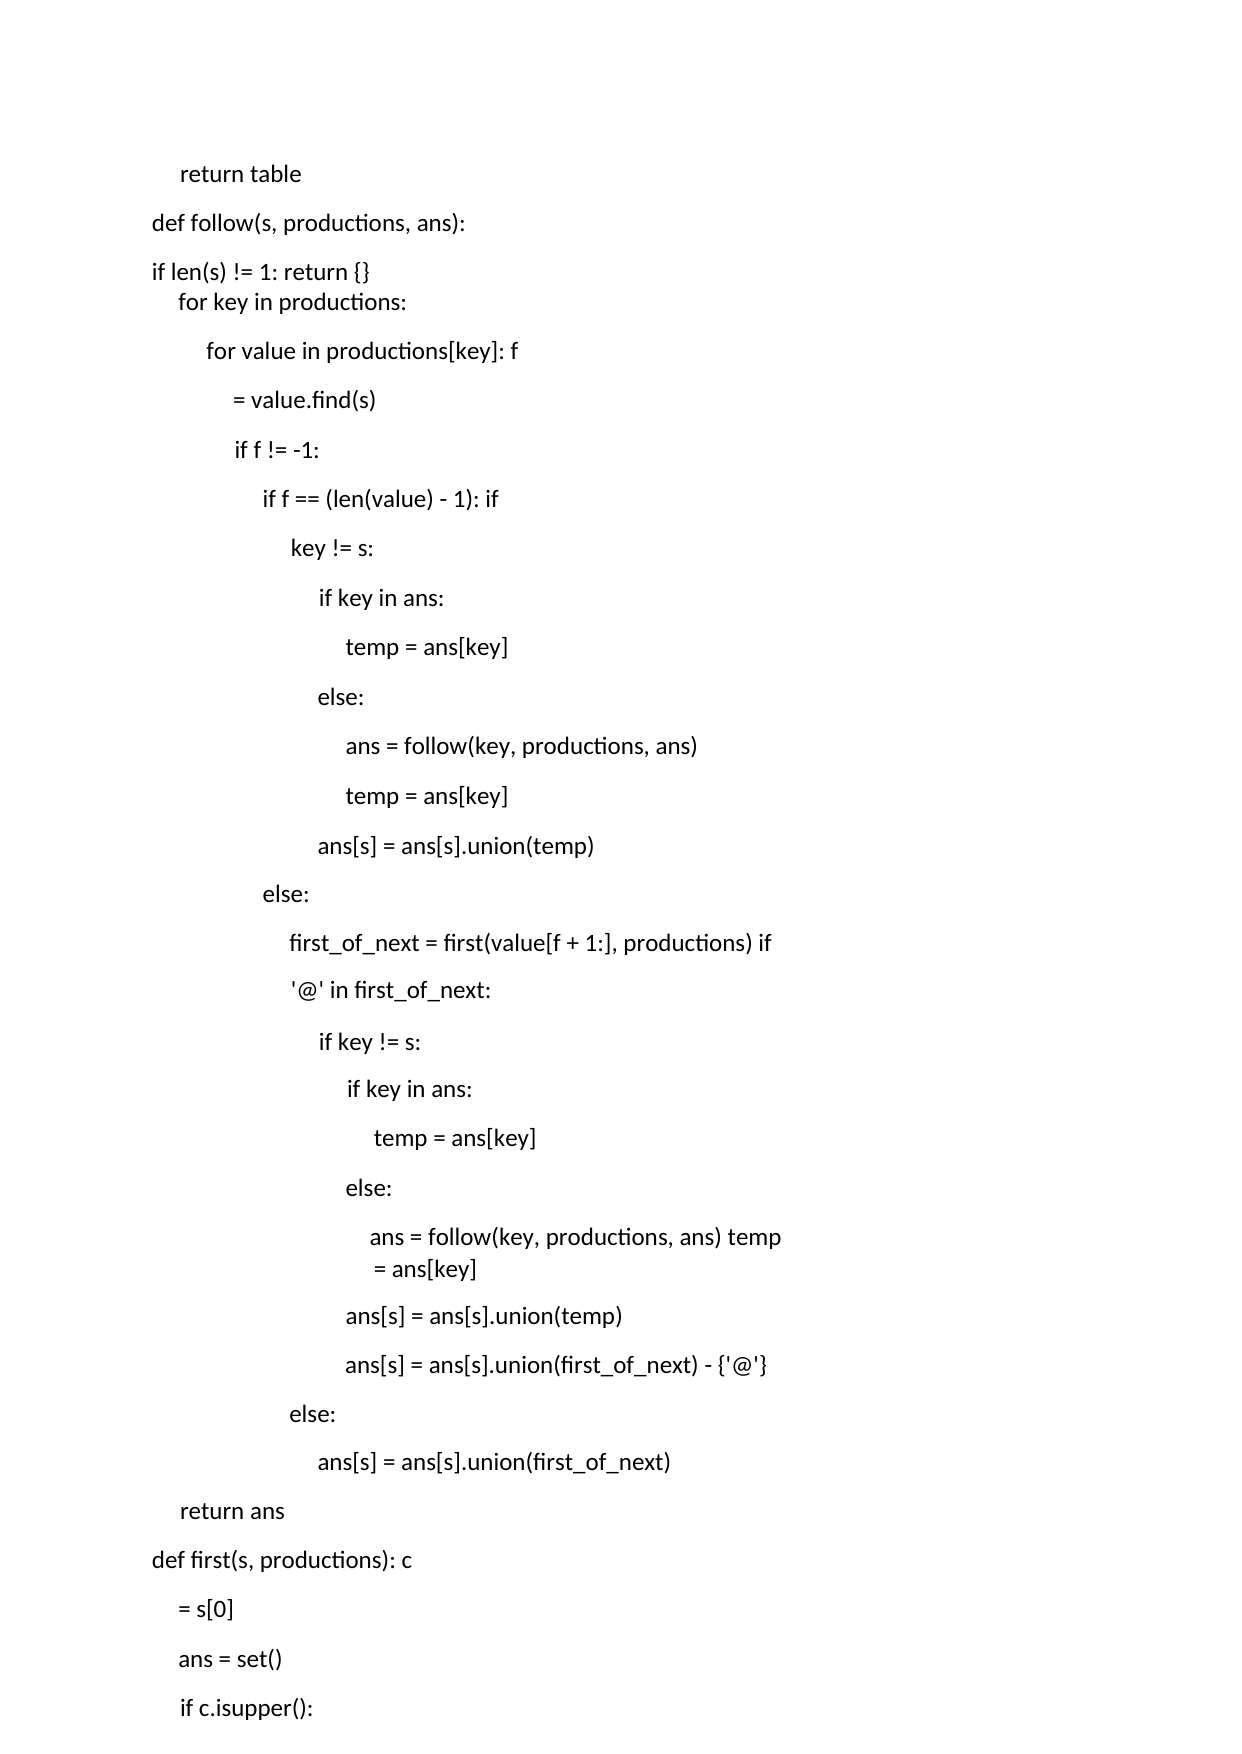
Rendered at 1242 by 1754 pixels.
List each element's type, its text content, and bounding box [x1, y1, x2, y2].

text for key in productions: [178, 286, 1092, 317]
text ans = follow(key, productions, ans) temp = ans[key] [369, 1221, 786, 1284]
text ans[s] = ans[s].union(temp) [317, 830, 1092, 860]
text def follow(s, productions, ans): [152, 207, 1092, 237]
text ans = set() [178, 1643, 1092, 1674]
text if f != -1: [234, 434, 1092, 465]
text else: [262, 878, 1092, 909]
text if key in ans: [319, 582, 1092, 613]
text if len(s) != 1: return {} [152, 256, 1092, 286]
text if key in ans: [347, 1073, 1092, 1104]
text temp = ans[key] else: [345, 1122, 553, 1202]
text return ans [180, 1495, 1092, 1526]
text if f == (len(value) - 1): if key != s: [262, 483, 504, 563]
text ans[s] = ans[s].union(temp) [345, 1301, 1092, 1331]
text ans[s] = ans[s].union(first_of_next) [317, 1446, 1092, 1477]
text first_of_next = first(value[f + 1:], productions) if '@' in first_of_next: [289, 927, 786, 1005]
text ans = follow(key, productions, ans) temp = ans[key] [345, 730, 748, 811]
text if c.isupper(): [180, 1692, 1092, 1722]
text for value in productions[key]: f = value.find(s) [206, 335, 527, 415]
text if key != s: [319, 1026, 1092, 1057]
text def first(s, productions): c = s[0] [152, 1544, 415, 1624]
text ans[s] = ans[s].union(first_of_next) - {'@'} [345, 1349, 1092, 1380]
text else: [289, 1398, 1092, 1428]
text return table [180, 158, 1092, 189]
text temp = ans[key] else: [317, 631, 524, 711]
